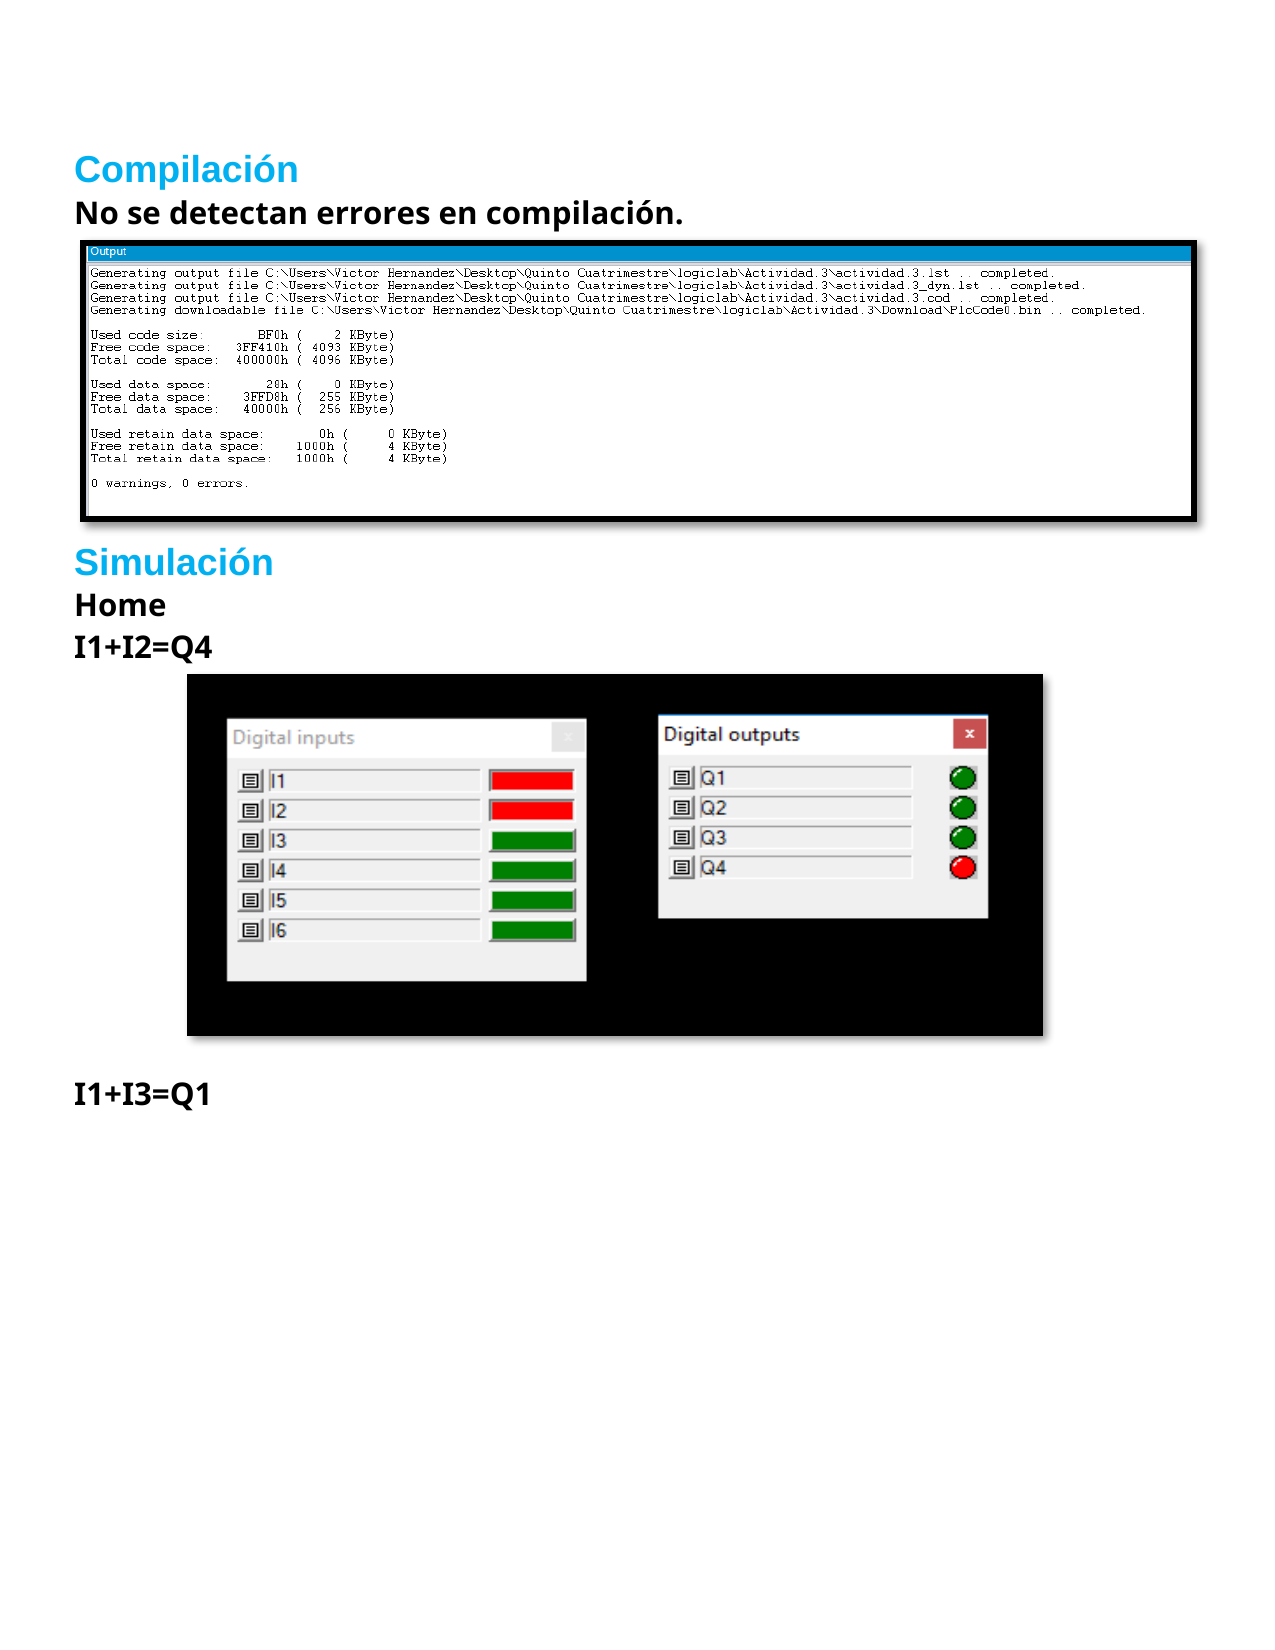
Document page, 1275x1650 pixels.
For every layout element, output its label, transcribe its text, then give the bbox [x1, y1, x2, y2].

text I1+I2=Q4 [74, 625, 1181, 668]
text Home [74, 583, 1181, 625]
text I1+I3=Q1 [74, 1071, 1181, 1114]
picture [86, 246, 1191, 516]
text No se detectan errores en compilación. [74, 191, 1181, 233]
picture [194, 681, 1037, 1030]
text Simulación [74, 540, 1181, 583]
text Compilación [74, 148, 1181, 191]
